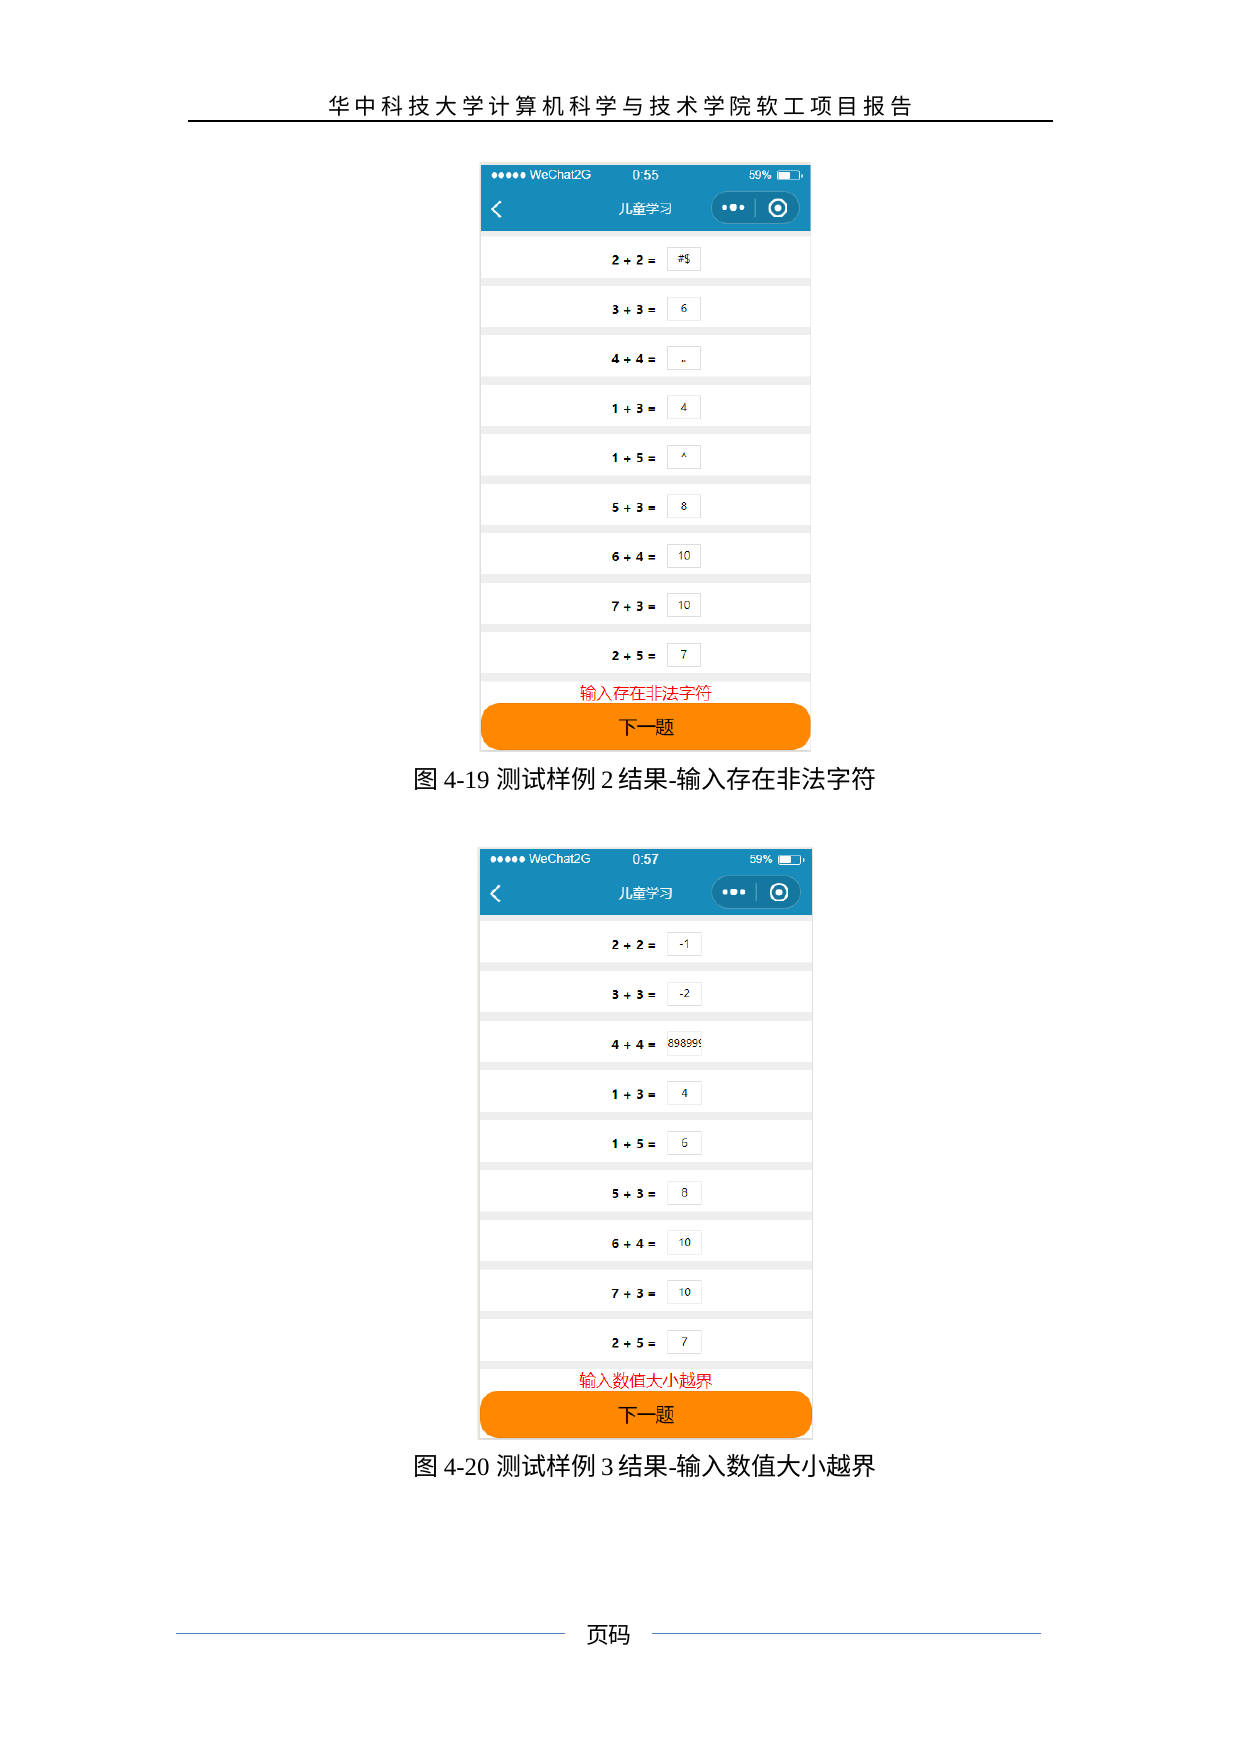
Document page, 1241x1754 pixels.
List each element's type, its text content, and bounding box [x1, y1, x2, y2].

text 图4-20 测试样例3结果-输入数值大小越界 [187, 1446, 1053, 1483]
text 图4-19 测试样例2结果-输入存在非法字符 [187, 759, 1053, 796]
picture [477, 847, 813, 1440]
picture [479, 162, 811, 752]
